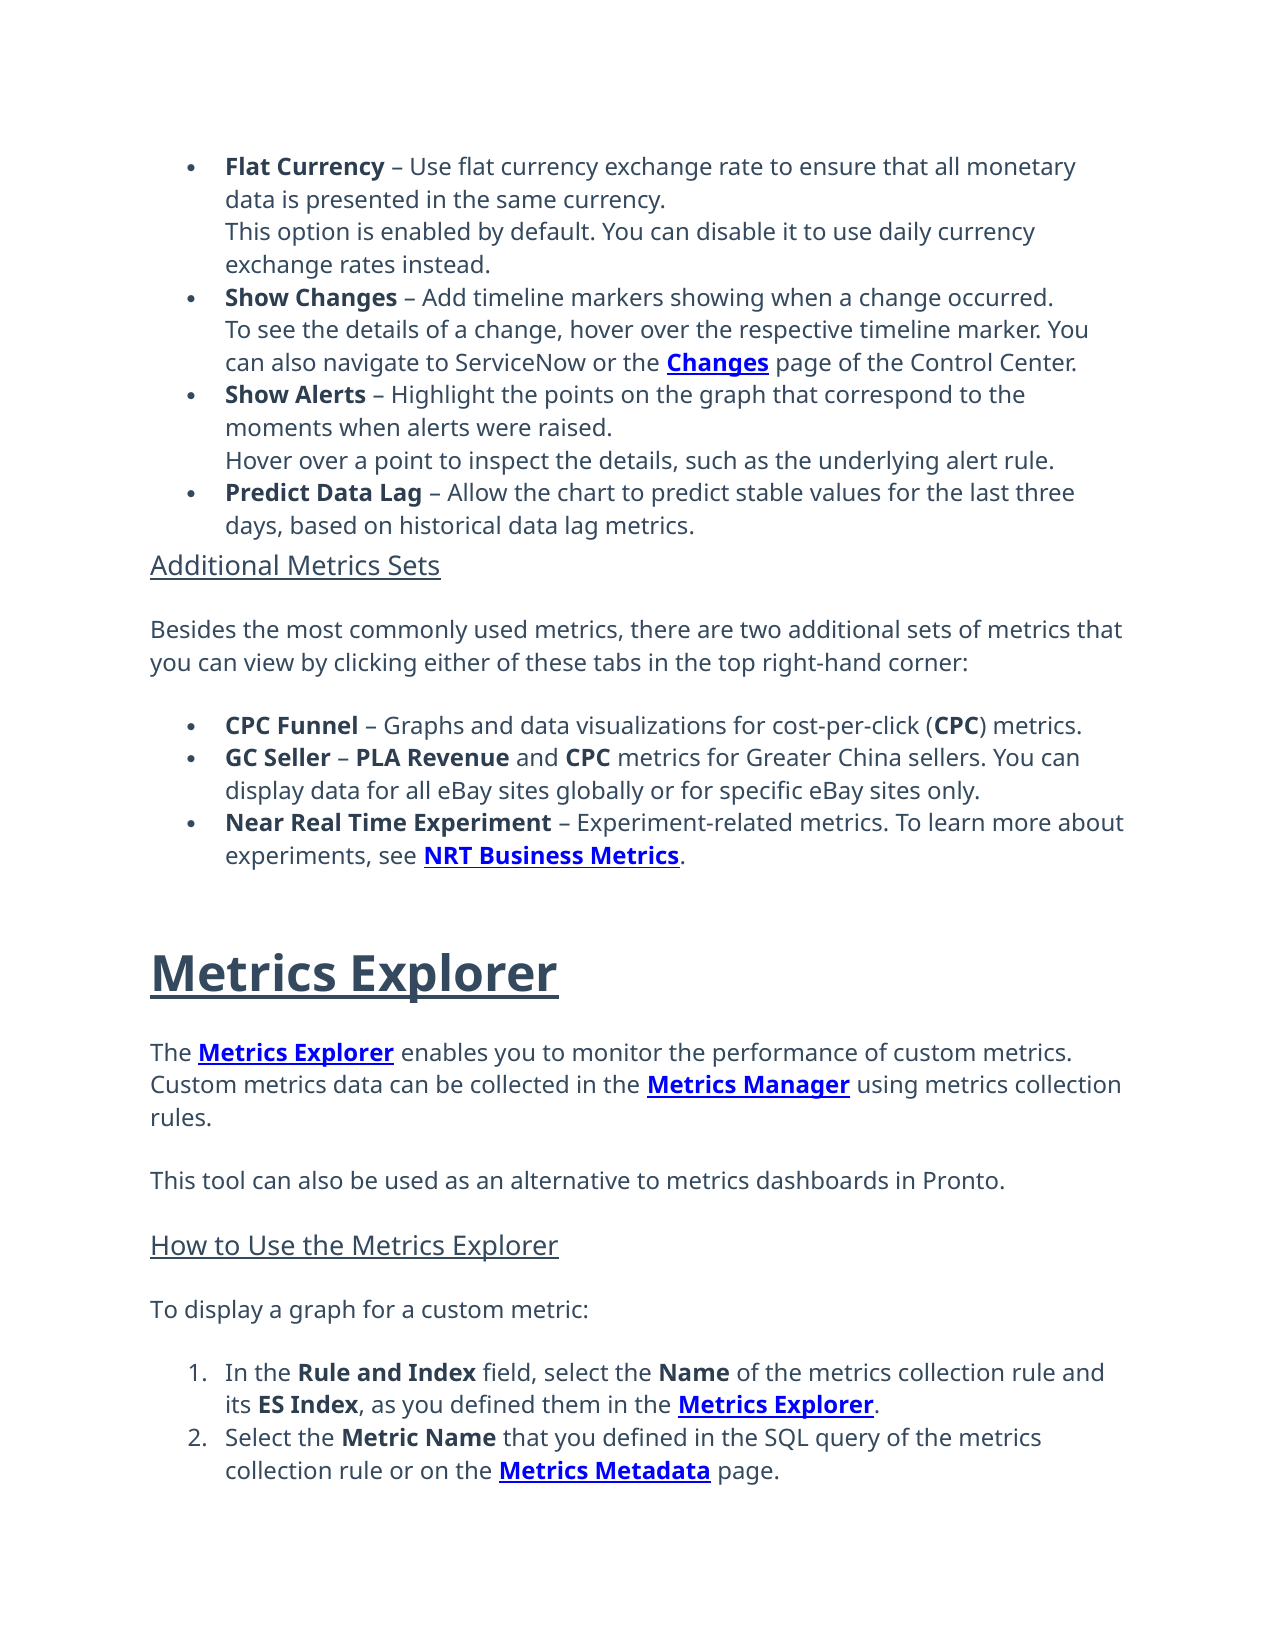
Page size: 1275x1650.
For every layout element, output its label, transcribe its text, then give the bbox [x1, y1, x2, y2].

list Predict Data Lag – Allow the chart to predict stable values for the last three days, based on historical data lag metrics. [187, 476, 1125, 541]
text The Metrics Explorer enables you to monitor the performance of custom metrics. Custom metrics data can be collected in the Metrics Manager using metrics collection rules. [150, 1036, 1125, 1133]
list Select the Metric Name that you defined in the SQL query of the metrics collection rule or on the Metrics Metadata page. [187, 1421, 1125, 1486]
text Besides the most commonly used metrics, there are two additional sets of metrics that you can view by clicking either of these tabs in the top right-hand corner: [150, 613, 1125, 678]
list In the Rule and Index field, select the Name of the metrics collection rule and its ES Index, as you defined them in the Metrics Explorer. [187, 1356, 1125, 1421]
list CPC Funnel – Graphs and data visualizations for cost-per-click (CPC) metrics. [187, 708, 1125, 741]
list Show Alerts – Highlight the points on the graph that correspond to the moments when alerts were raised. Hover over a point to inspect the details, such as the underlying alert rule. [187, 378, 1125, 476]
subtitle Additional Metrics Sets [150, 546, 1125, 583]
subtitle How to Use the Metrics Explorer [150, 1226, 1125, 1263]
text This tool can also be used as an alternative to metrics dashboards in Pronto. [150, 1163, 1125, 1196]
list Near Real Time Experiment – Experiment-related metrics. To learn more about experiments, see NRT Business Metrics. [187, 806, 1125, 871]
list GC Seller – PLA Revenue and CPC metrics for Greater China sellers. You can display data for all eBay sites globally or for specific eBay sites only. [187, 741, 1125, 806]
subtitle Metrics Explorer [150, 938, 1125, 1006]
text To display a graph for a custom metric: [150, 1293, 1125, 1326]
list Show Changes – Add timeline markers showing when a change occurred. To see the details of a change, hover over the respective timeline marker. You can also navigate to ServiceNow or the Changes page of the Control Center. [187, 280, 1125, 378]
list Flat Currency – Use flat currency exchange rate to ensure that all monetary data is presented in the same currency. This option is enabled by default. You can disable it to use daily currency exchange rates instead. [187, 150, 1125, 280]
